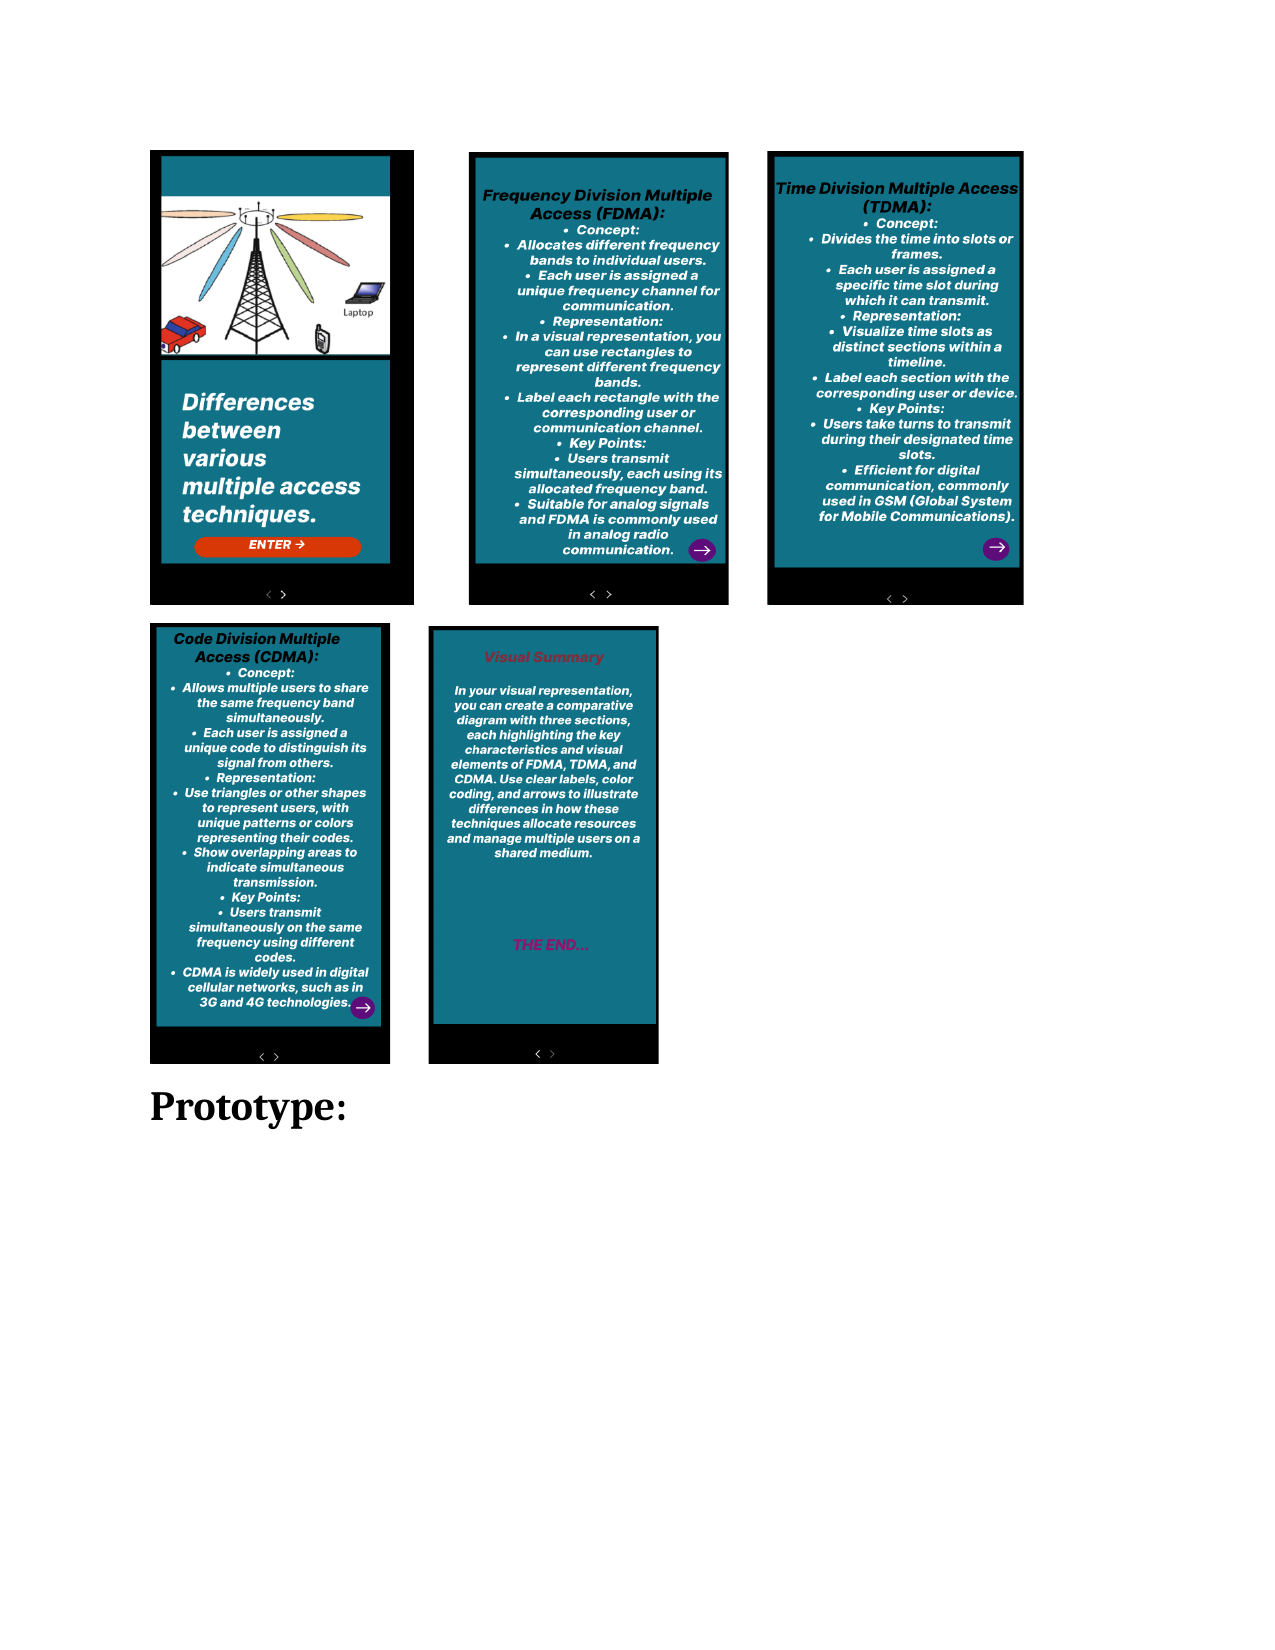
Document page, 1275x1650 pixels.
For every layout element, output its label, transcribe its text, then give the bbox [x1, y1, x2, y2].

picture [428, 626, 659, 1064]
picture [767, 151, 1024, 605]
picture [150, 150, 414, 605]
picture [468, 152, 729, 605]
picture [150, 623, 390, 1064]
text Prototype: [150, 1083, 1125, 1131]
